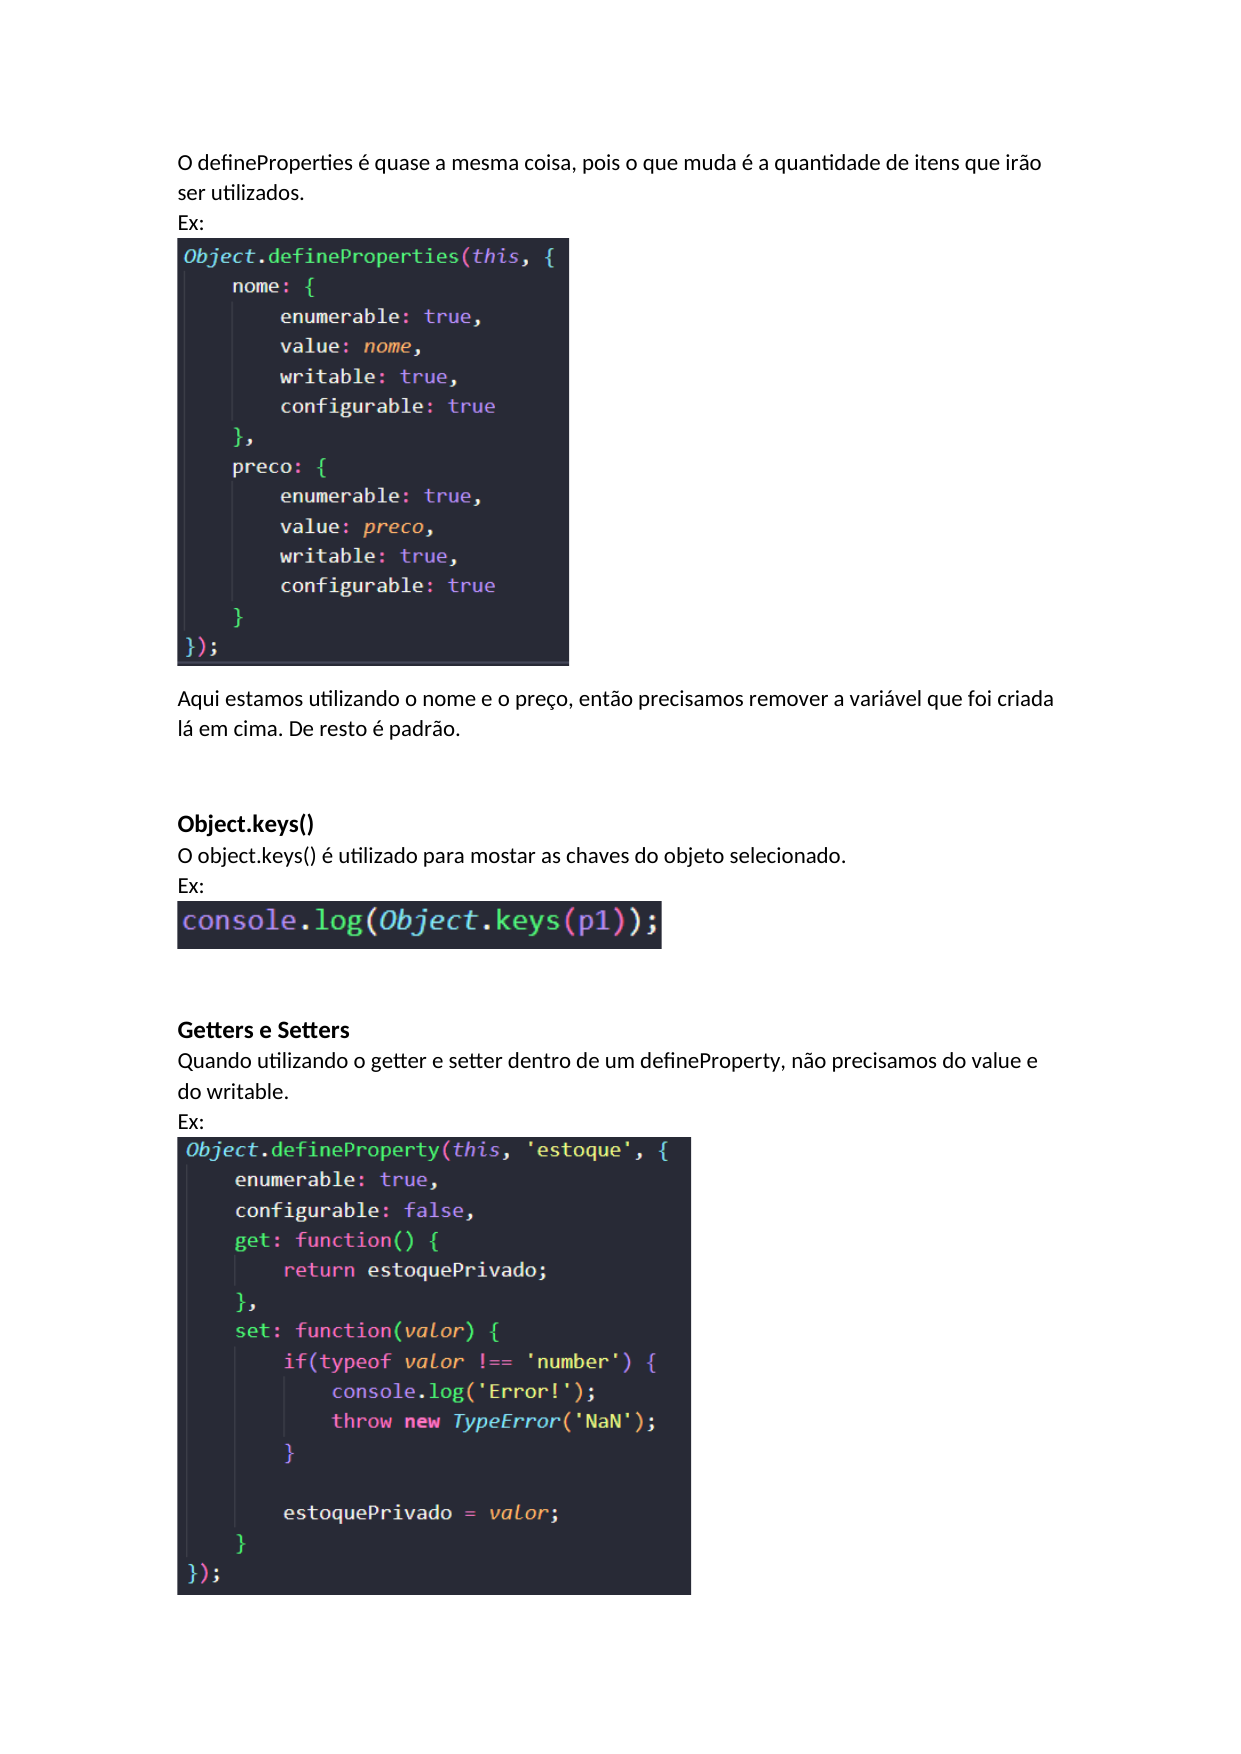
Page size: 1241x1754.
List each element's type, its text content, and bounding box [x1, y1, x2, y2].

picture [177, 238, 570, 666]
text Aqui estamos utilizando o nome e o preço, então precisamos remover a variável que foi criada lá em cima. De resto é padrão. [177, 684, 1063, 742]
picture [177, 1137, 692, 1595]
picture [177, 901, 662, 949]
text Object.keys() O object.keys() é utilizado para mostar as chaves do objeto selecionado. Ex: [177, 808, 1063, 948]
